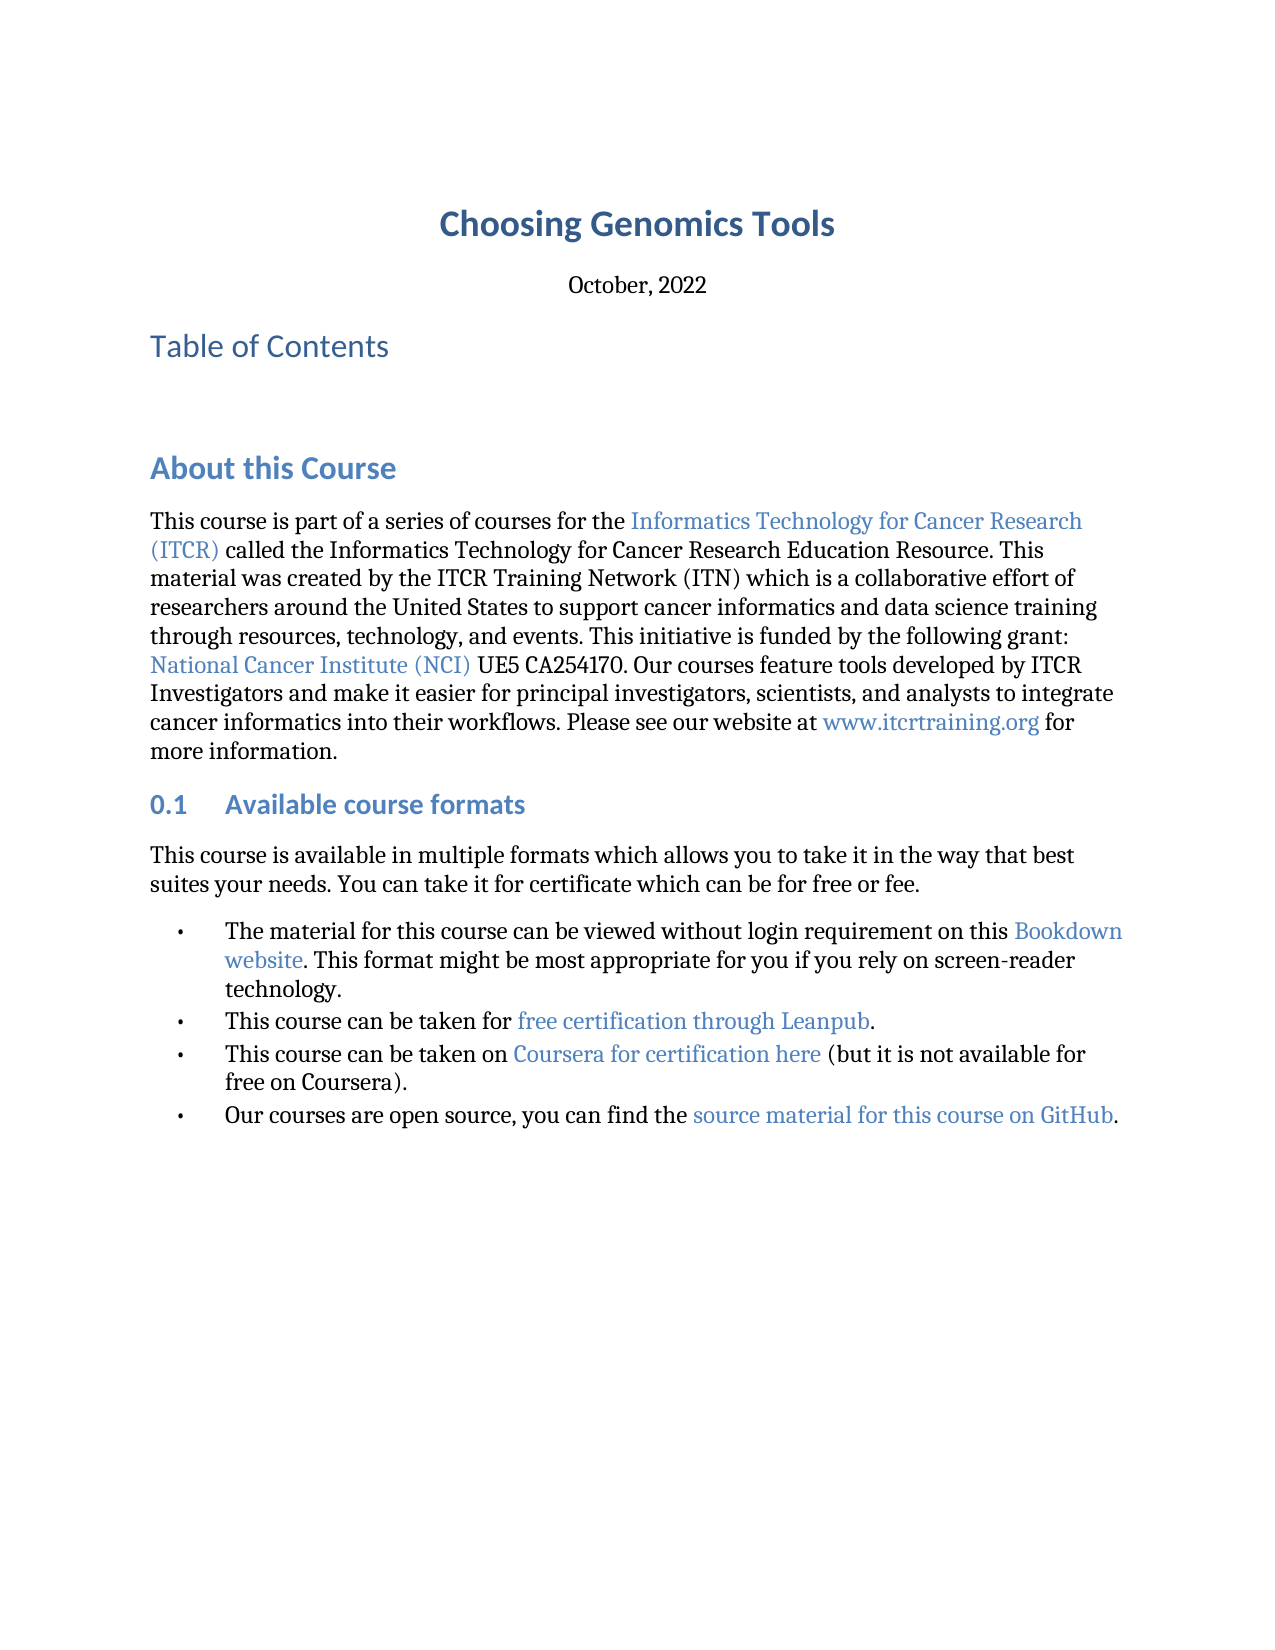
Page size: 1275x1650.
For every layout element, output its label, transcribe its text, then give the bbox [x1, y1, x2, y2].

title Choosing Genomics Tools [150, 200, 1125, 246]
list This course can be taken on Coursera for certification here (but it is not available for free on Coursera). [175, 1039, 1125, 1097]
text This course is available in multiple formats which allows you to take it in the way that best suites your needs. You can take it for certificate which can be for free or fee. [150, 841, 1125, 898]
text October, 2022 [150, 271, 1125, 299]
subtitle About this Course [150, 447, 1125, 488]
list This course can be taken for free certification through Leanpub. [175, 1007, 1125, 1036]
subtitle 0.1 Available course formats [150, 786, 1125, 822]
text This course is part of a series of courses for the Informatics Technology for Cancer Research (ITCR) called the Informatics Technology for Cancer Research Education Resource. This material was created by the ITCR Training Network (ITN) which is a collaborative effort of researchers around the United States to support cancer informatics and data science training through resources, technology, and events. This initiative is funded by the following grant: National Cancer Institute (NCI) UE5 CA254170. Our courses feature tools developed by ITCR Investigators and make it easier for principal investigators, scientists, and analysts to integrate cancer informatics into their workflows. Please see our website at www.itcrtraining.org for more information. [150, 507, 1125, 766]
list Our courses are open source, you can find the source material for this course on GitHub. [175, 1101, 1125, 1129]
list The material for this course can be viewed without login requirement on this Bookdown website. This format might be most appropriate for you if you rely on screen-reader technology. [175, 917, 1125, 1003]
